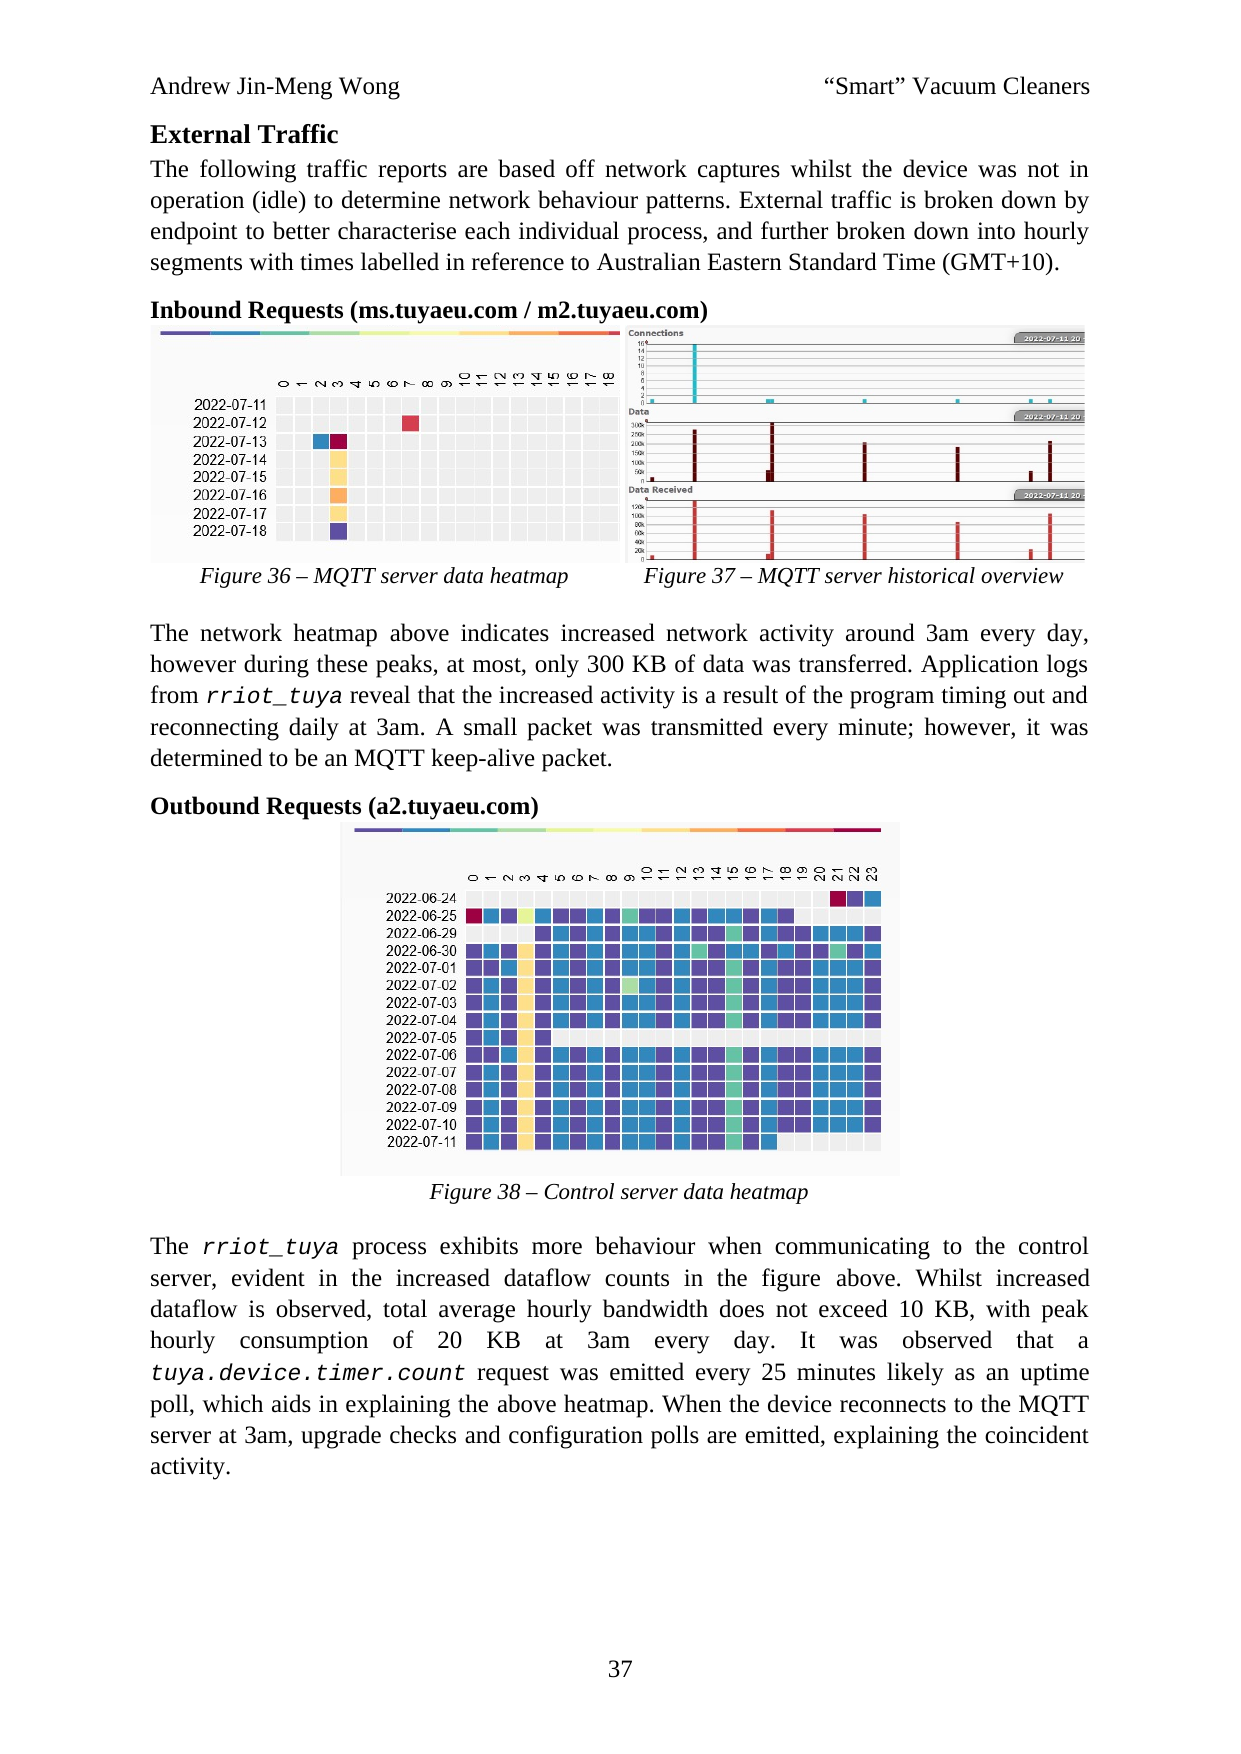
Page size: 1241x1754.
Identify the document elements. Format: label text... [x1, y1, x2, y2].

table_header Figure 36 – MQTT server data heatmap [151, 563, 620, 618]
picture [340, 822, 900, 1176]
text Figure 38 – Control server data heatmap [150, 1178, 1090, 1231]
picture [150, 325, 620, 563]
picture [625, 325, 1085, 563]
subtitle External Traffic [150, 118, 1090, 149]
text The following traffic reports are based off network captures whilst the device was not in operation (idle) to determine network behaviour patterns. External traffic is broken down by endpoint to better characterise each individual process, and further broken down into hourly segments with times labelled in reference to Australian Eastern Standard Time (GMT+10). [150, 154, 1090, 276]
subtitle Inbound Requests (ms.tuyaeu.com / m2.tuyaeu.com) [150, 295, 1090, 323]
subtitle Outbound Requests (a2.tuyaeu.com) [150, 791, 1090, 820]
text The network heatmap above indicates increased network activity around 3am every day, however during these peaks, at most, only 300 KB of data was transferred. Application logs from rriot_tuya reveal that the increased activity is a result of the program timing out and reconnecting daily at 3am. A small packet was transmitted every minute; however, it was determined to be an MQTT keep-alive packet. [150, 618, 1090, 772]
table_header Figure 37 – MQTT server historical overview [620, 326, 1090, 618]
text The rriot_tuya process exhibits more behaviour when communicating to the control server, evident in the increased dataflow counts in the figure above. Whilst increased dataflow is observed, total average hourly bandwidth does not exceed 10 KB, with peak hourly consumption of 20 KB at 3am every day. It was observed that a tuya.device.timer.count request was emitted every 25 minutes likely as an uptime poll, which aids in explaining the above heatmap. When the device reconnects to the MQTT server at 3am, upgrade checks and configuration polls are emitted, explaining the coincident activity. [150, 1231, 1090, 1480]
